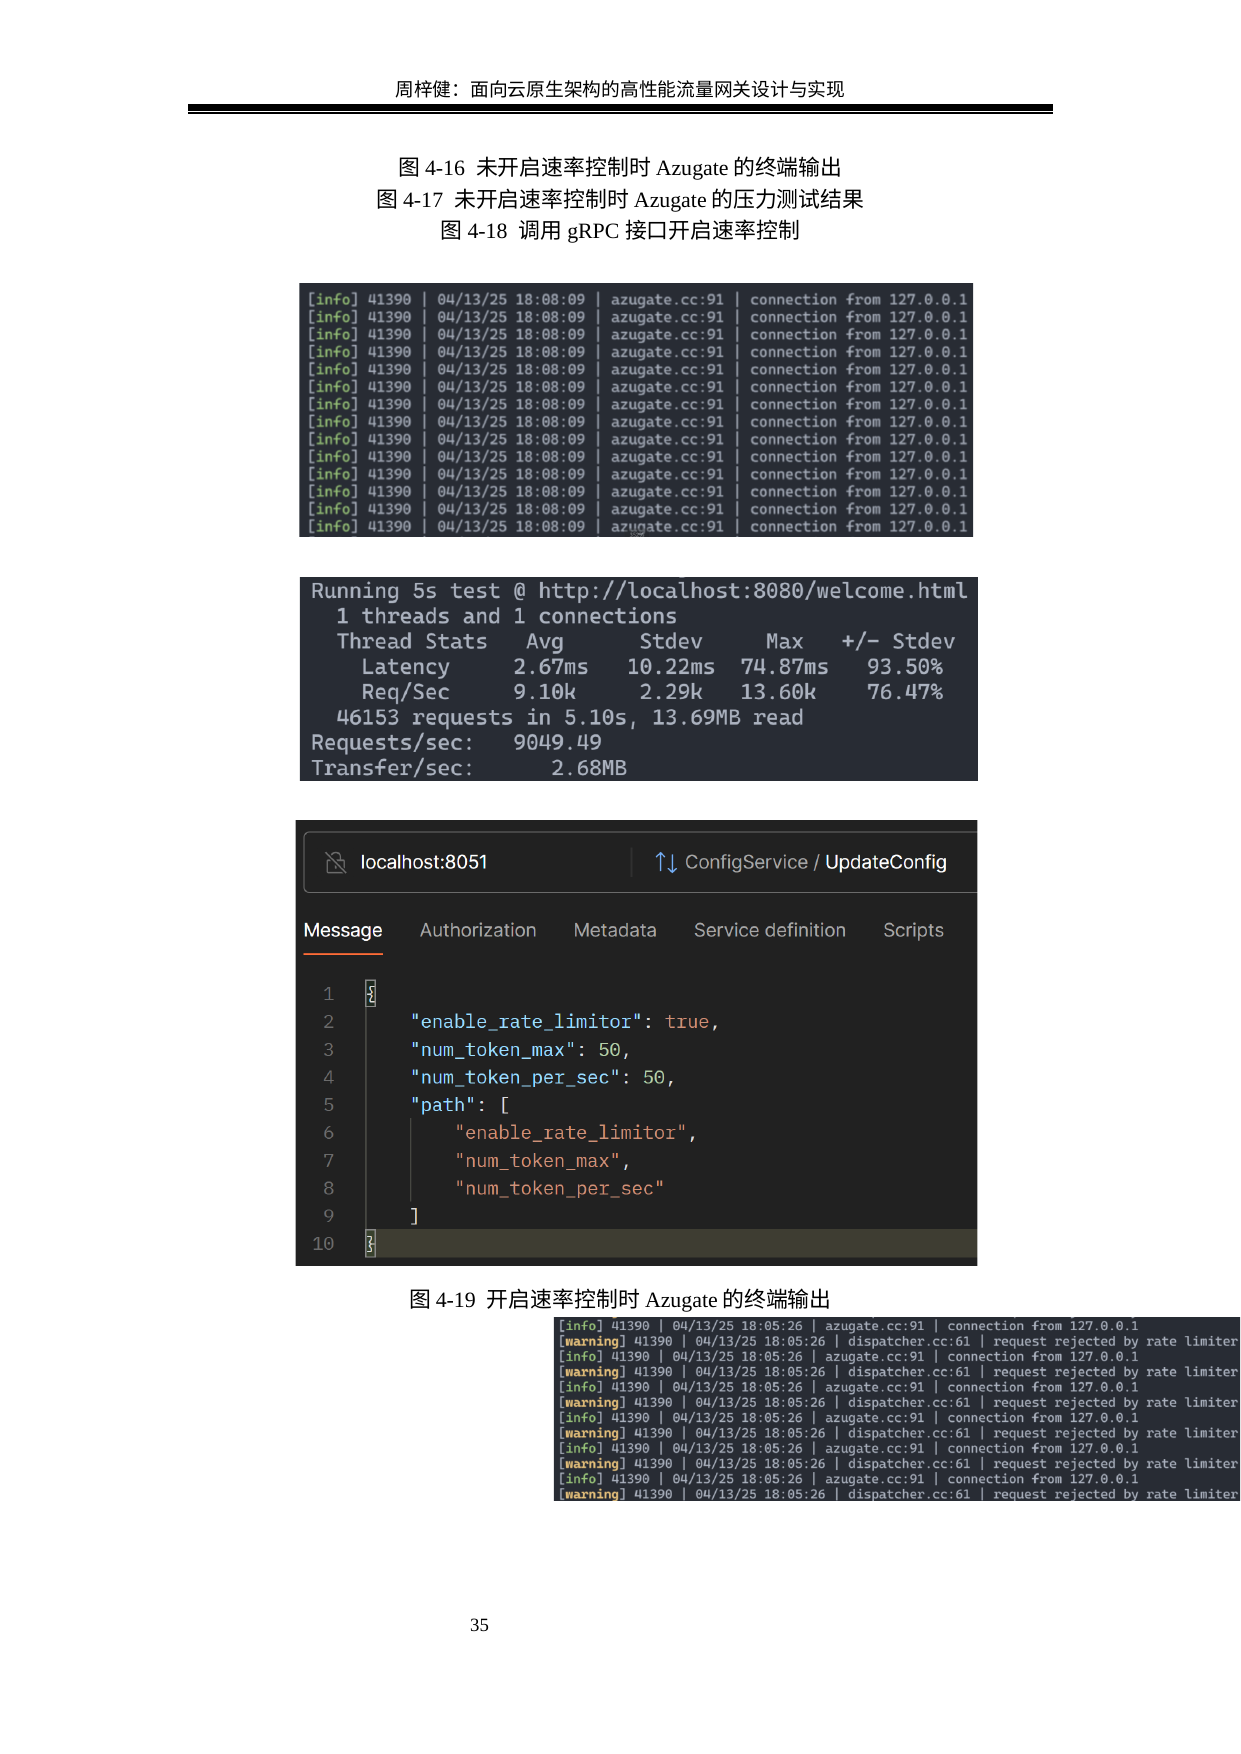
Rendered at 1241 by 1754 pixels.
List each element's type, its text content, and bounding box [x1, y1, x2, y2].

text 图 4-17 未开启速率控制时 Azugate的压力测试结果 [187, 182, 1053, 213]
picture [299, 577, 978, 781]
picture [553, 1317, 1241, 1501]
text 图 4-18 调用 gRPC 接口开启速率控制 [187, 213, 1053, 245]
picture [299, 283, 974, 537]
picture [295, 820, 978, 1266]
text 图 4-16 未开启速率控制时 Azugate的终端输出 [187, 150, 1053, 182]
